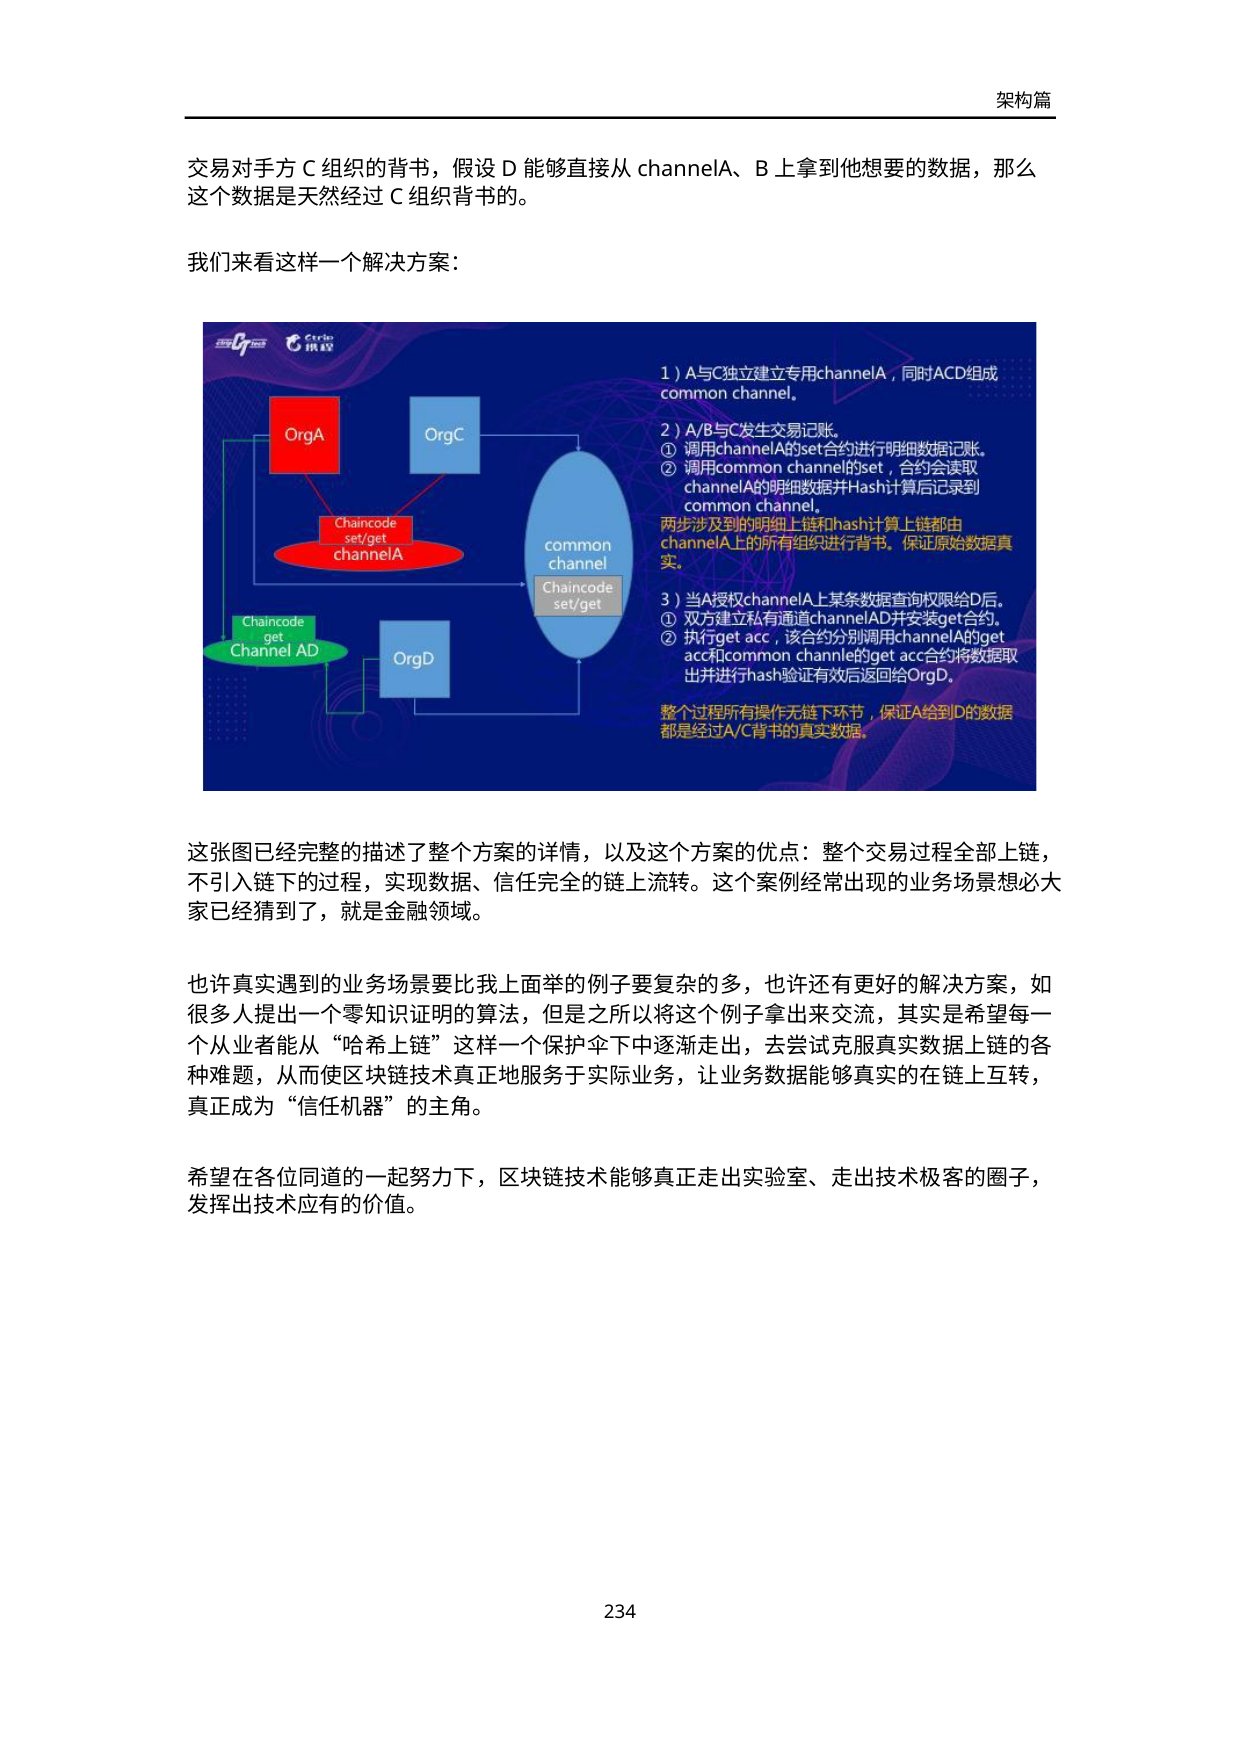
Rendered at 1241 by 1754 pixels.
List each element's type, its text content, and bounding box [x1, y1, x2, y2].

text 我们来看这样一个解决方案： [187, 252, 1090, 275]
text 交易对手方 C 组织的背书，假设 D 能够直接从 channelA、B 上拿到他想要的数据，那么这个数据是天然经过 C 组织背书的。 [187, 155, 1054, 210]
text 也许真实遇到的业务场景要比我上面举的例子要复杂的多，也许还有更好的解决方案，如很多人提出一个零知识证明的算法，但是之所以将这个例子拿出来交流，其实是希望每一个从业者能从“哈希上链”这样一个保护伞下中逐渐走出，去尝试克服真实数据上链的各种难题，从而使区块链技术真正地服务于实际业务，让业务数据能够真实的在链上互转，真正成为“信任机器”的主角。 [187, 968, 1054, 1120]
text 希望在各位同道的一起努力下，区块链技术能够真正走出实验室、走出技术极客的圈子，发挥出技术应有的价值。 [187, 1163, 1054, 1218]
picture [202, 322, 1037, 791]
text 234 [150, 1603, 1089, 1623]
text 这张图已经完整的描述了整个方案的详情，以及这个方案的优点：整个交易过程全部上链，不引入链下的过程，实现数据、信任完全的链上流转。这个案例经常出现的业务场景想必大家已经猜到了，就是金融领域。 [187, 837, 1064, 925]
text 架构篇 [996, 92, 1089, 111]
